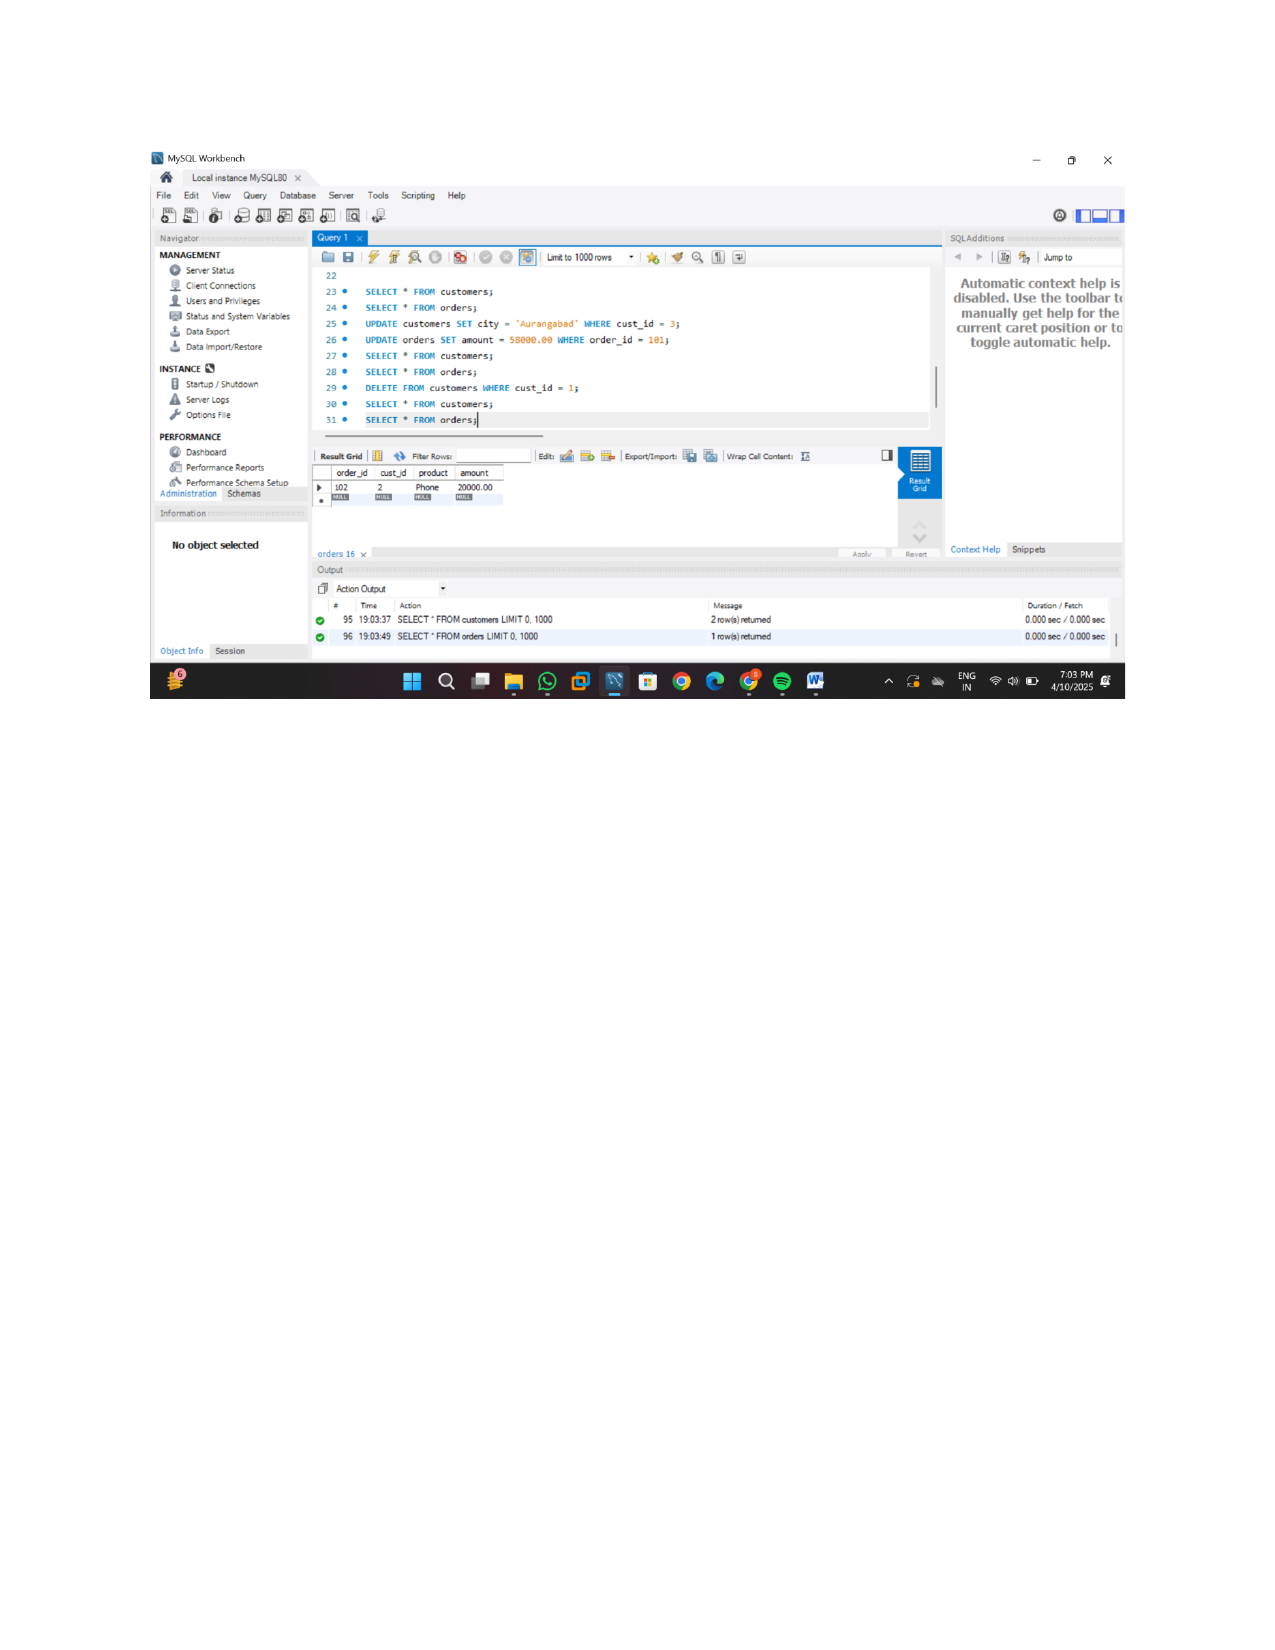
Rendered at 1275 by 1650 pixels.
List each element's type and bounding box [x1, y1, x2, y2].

picture [150, 150, 1125, 699]
